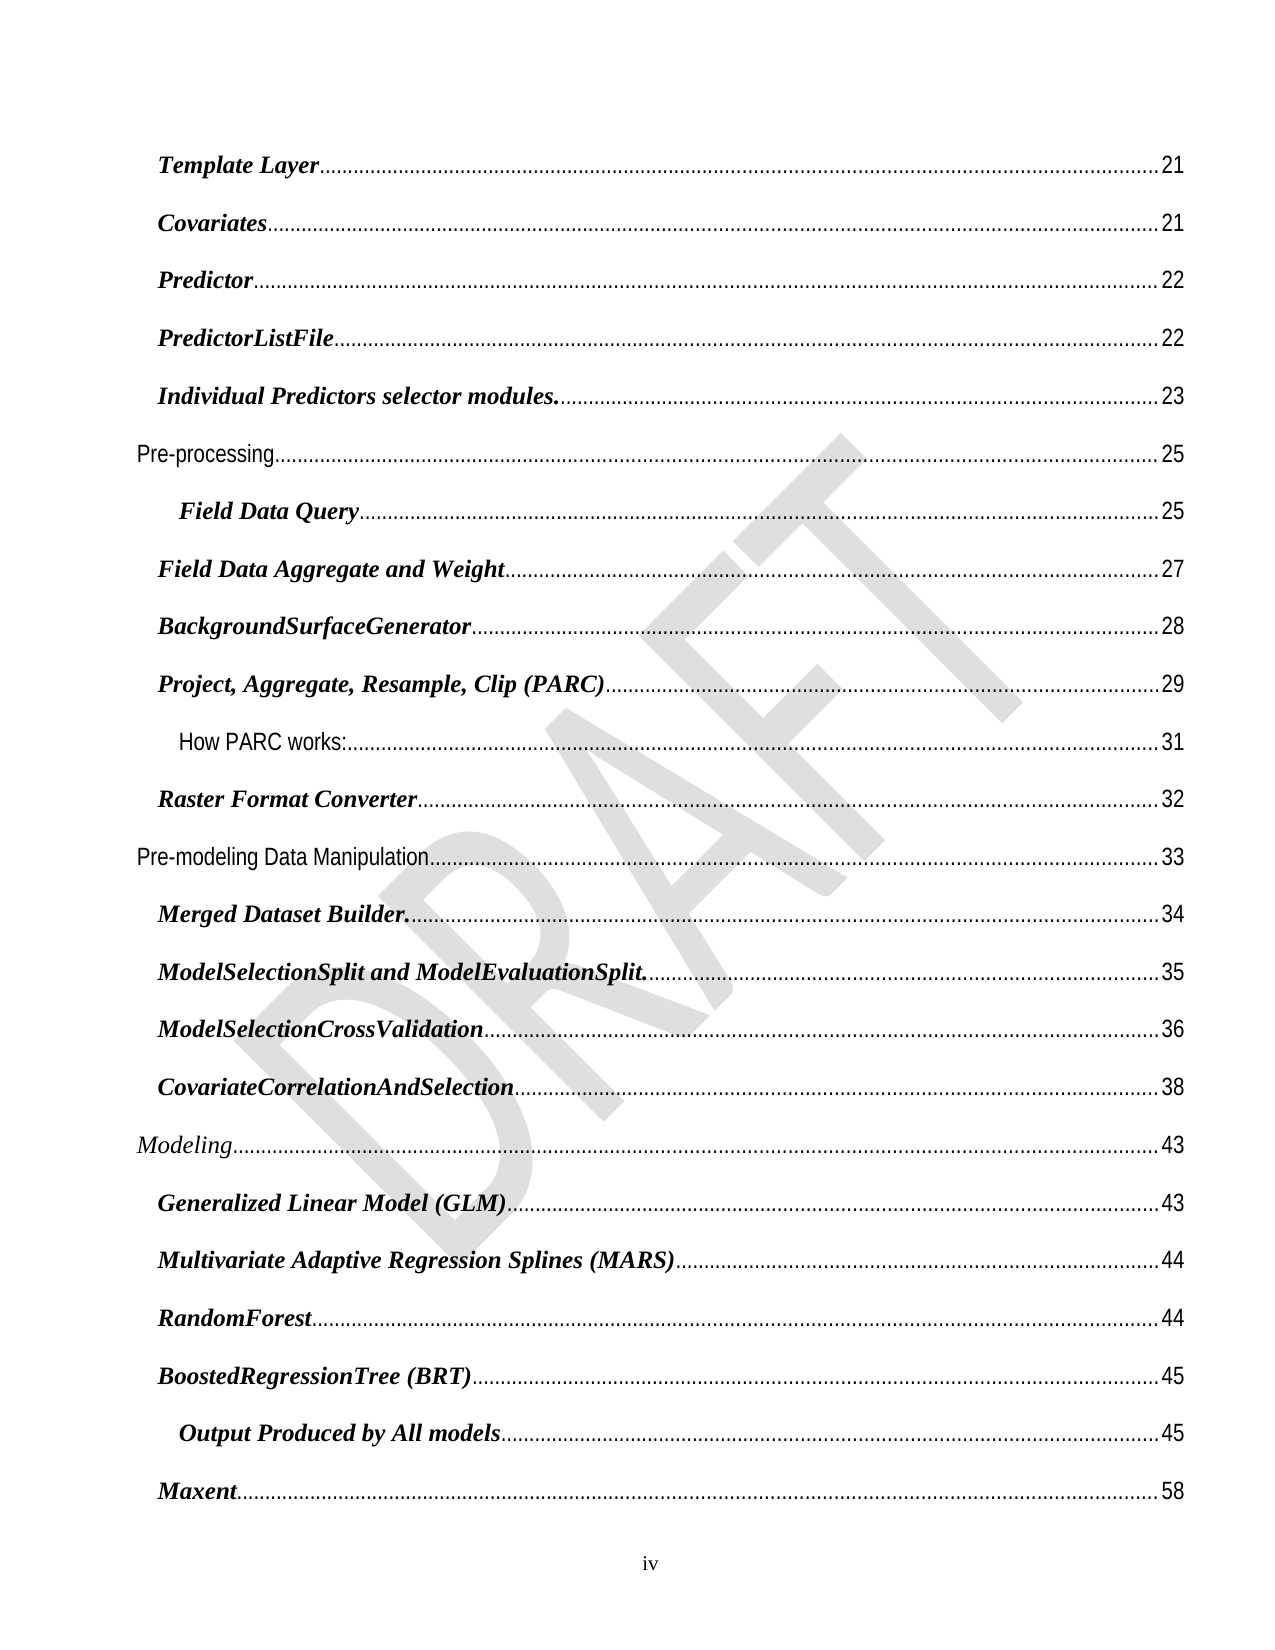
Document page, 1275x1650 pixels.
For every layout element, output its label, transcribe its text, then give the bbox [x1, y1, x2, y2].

text How PARC works: 31 [178, 727, 1185, 755]
text BackgroundSurfaceGenerator 28 [157, 611, 1185, 640]
text Field Data Aggregate and Weight 27 [157, 553, 1185, 582]
text Modeling 43 [137, 1130, 1185, 1159]
text Raster Format Converter 32 [157, 784, 1185, 813]
text Predictor 22 [157, 265, 1185, 294]
text Covariates 21 [157, 208, 1185, 237]
text Multivariate Adaptive Regression Splines (MARS) 44 [157, 1245, 1185, 1274]
text Template Layer 21 [157, 150, 1185, 179]
text Generalized Linear Model (GLM) 43 [157, 1187, 1185, 1216]
text ModelSelectionSplit and ModelEvaluationSplit. 35 [157, 957, 1185, 986]
text CovariateCorrelationAndSelection 38 [157, 1072, 1185, 1101]
text PredictorListFile 22 [157, 323, 1185, 352]
text Merged Dataset Builder. 34 [157, 899, 1185, 928]
text ModelSelectionCrossValidation 36 [157, 1014, 1185, 1043]
text Pre-modeling Data Manipulation 33 [137, 842, 1185, 870]
text Pre-processing 25 [137, 438, 1185, 467]
text Maxent 58 [157, 1476, 1185, 1505]
text Field Data Query 25 [178, 496, 1185, 525]
text Project, Aggregate, Resample, Clip (PARC) 29 [157, 669, 1185, 698]
text RandomForest 44 [157, 1303, 1185, 1332]
text BoostedRegressionTree (BRT) 45 [157, 1361, 1185, 1389]
text Output Produced by All models 45 [178, 1418, 1185, 1447]
text Individual Predictors selector modules. 23 [157, 381, 1185, 410]
